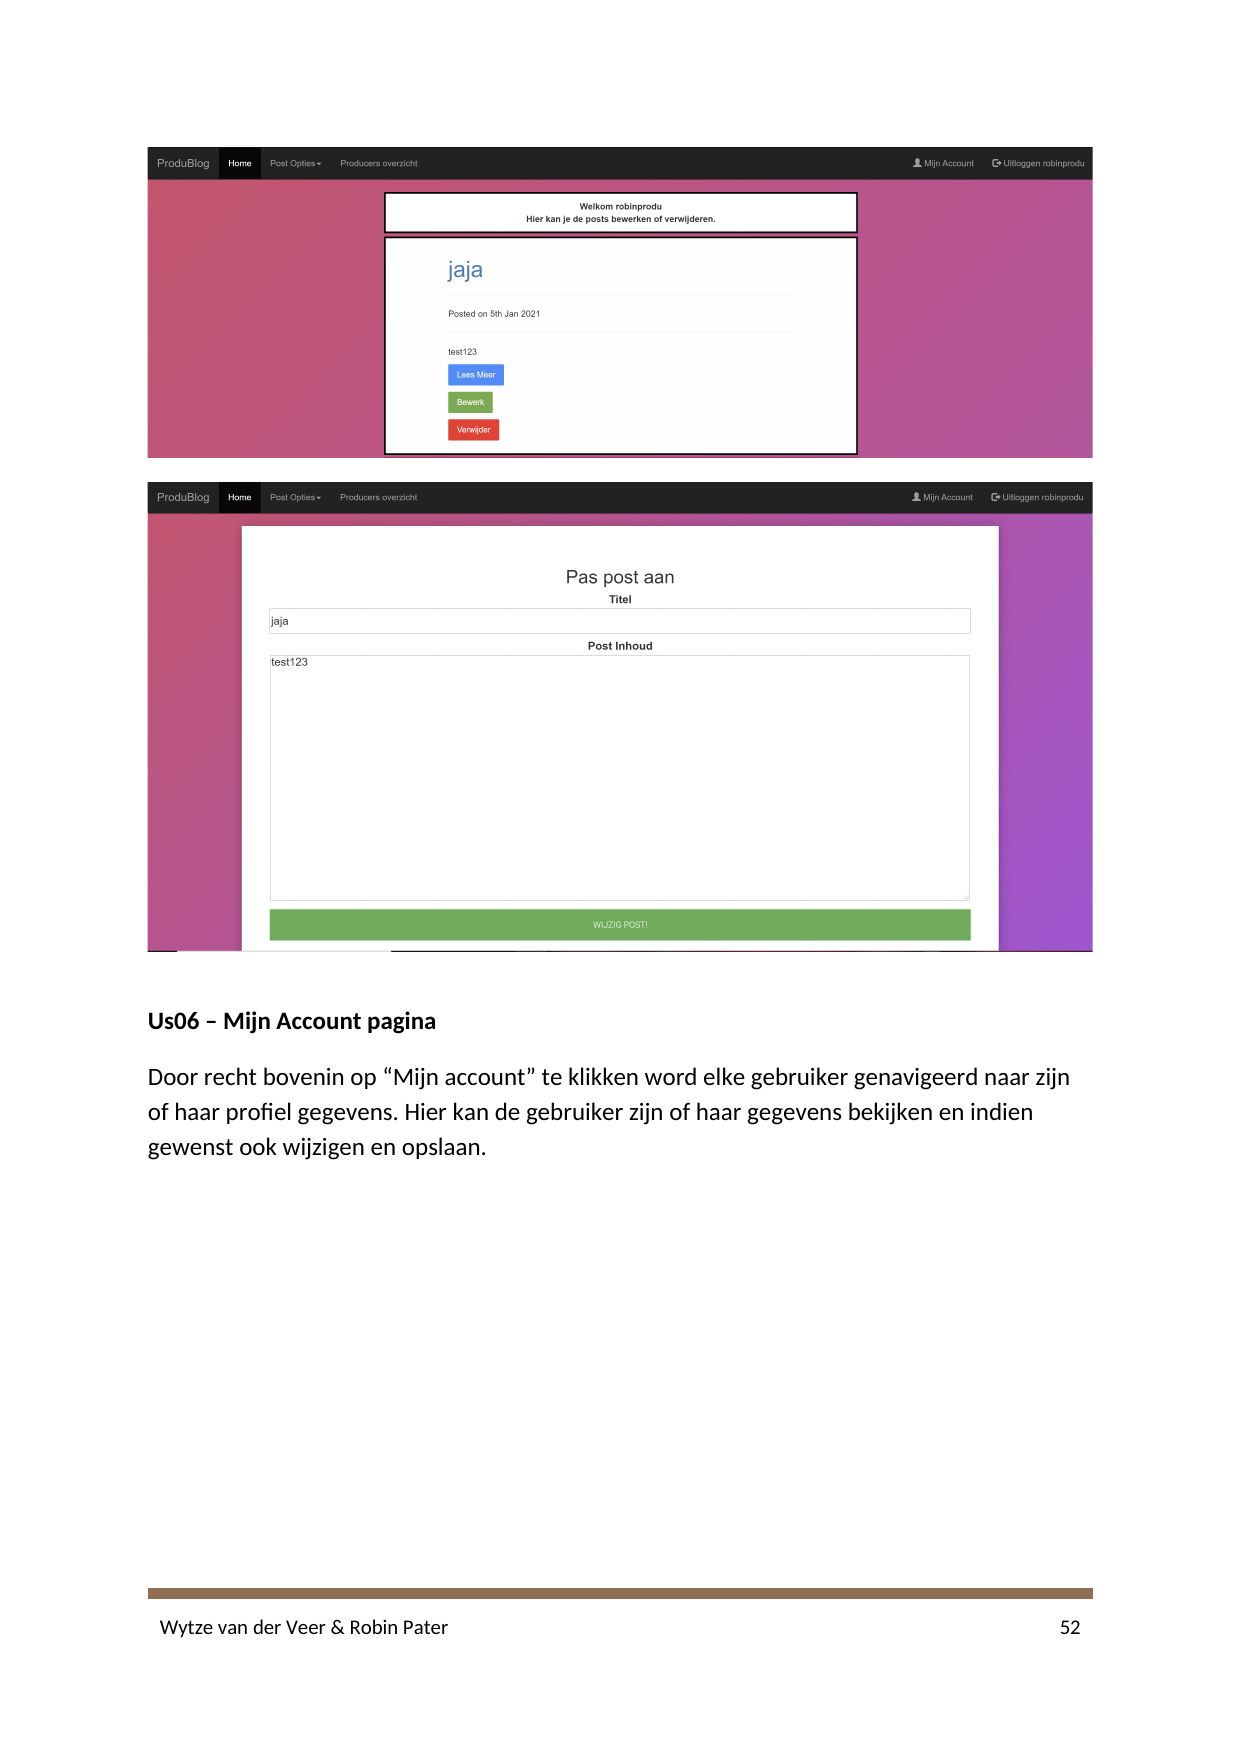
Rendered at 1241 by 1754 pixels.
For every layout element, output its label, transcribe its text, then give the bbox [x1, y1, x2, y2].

text Door recht bovenin op “Mijn account” te klikken word elke gebruiker genavigeerd naar zijn of haar profiel gegevens. Hier kan de gebruiker zijn of haar gegevens bekijken en indien gewenst ook wijzigen en opslaan. [148, 1061, 1093, 1162]
picture [147, 482, 1093, 952]
text Us06 – Mijn Account pagina [148, 1005, 1093, 1036]
picture [147, 147, 1093, 458]
